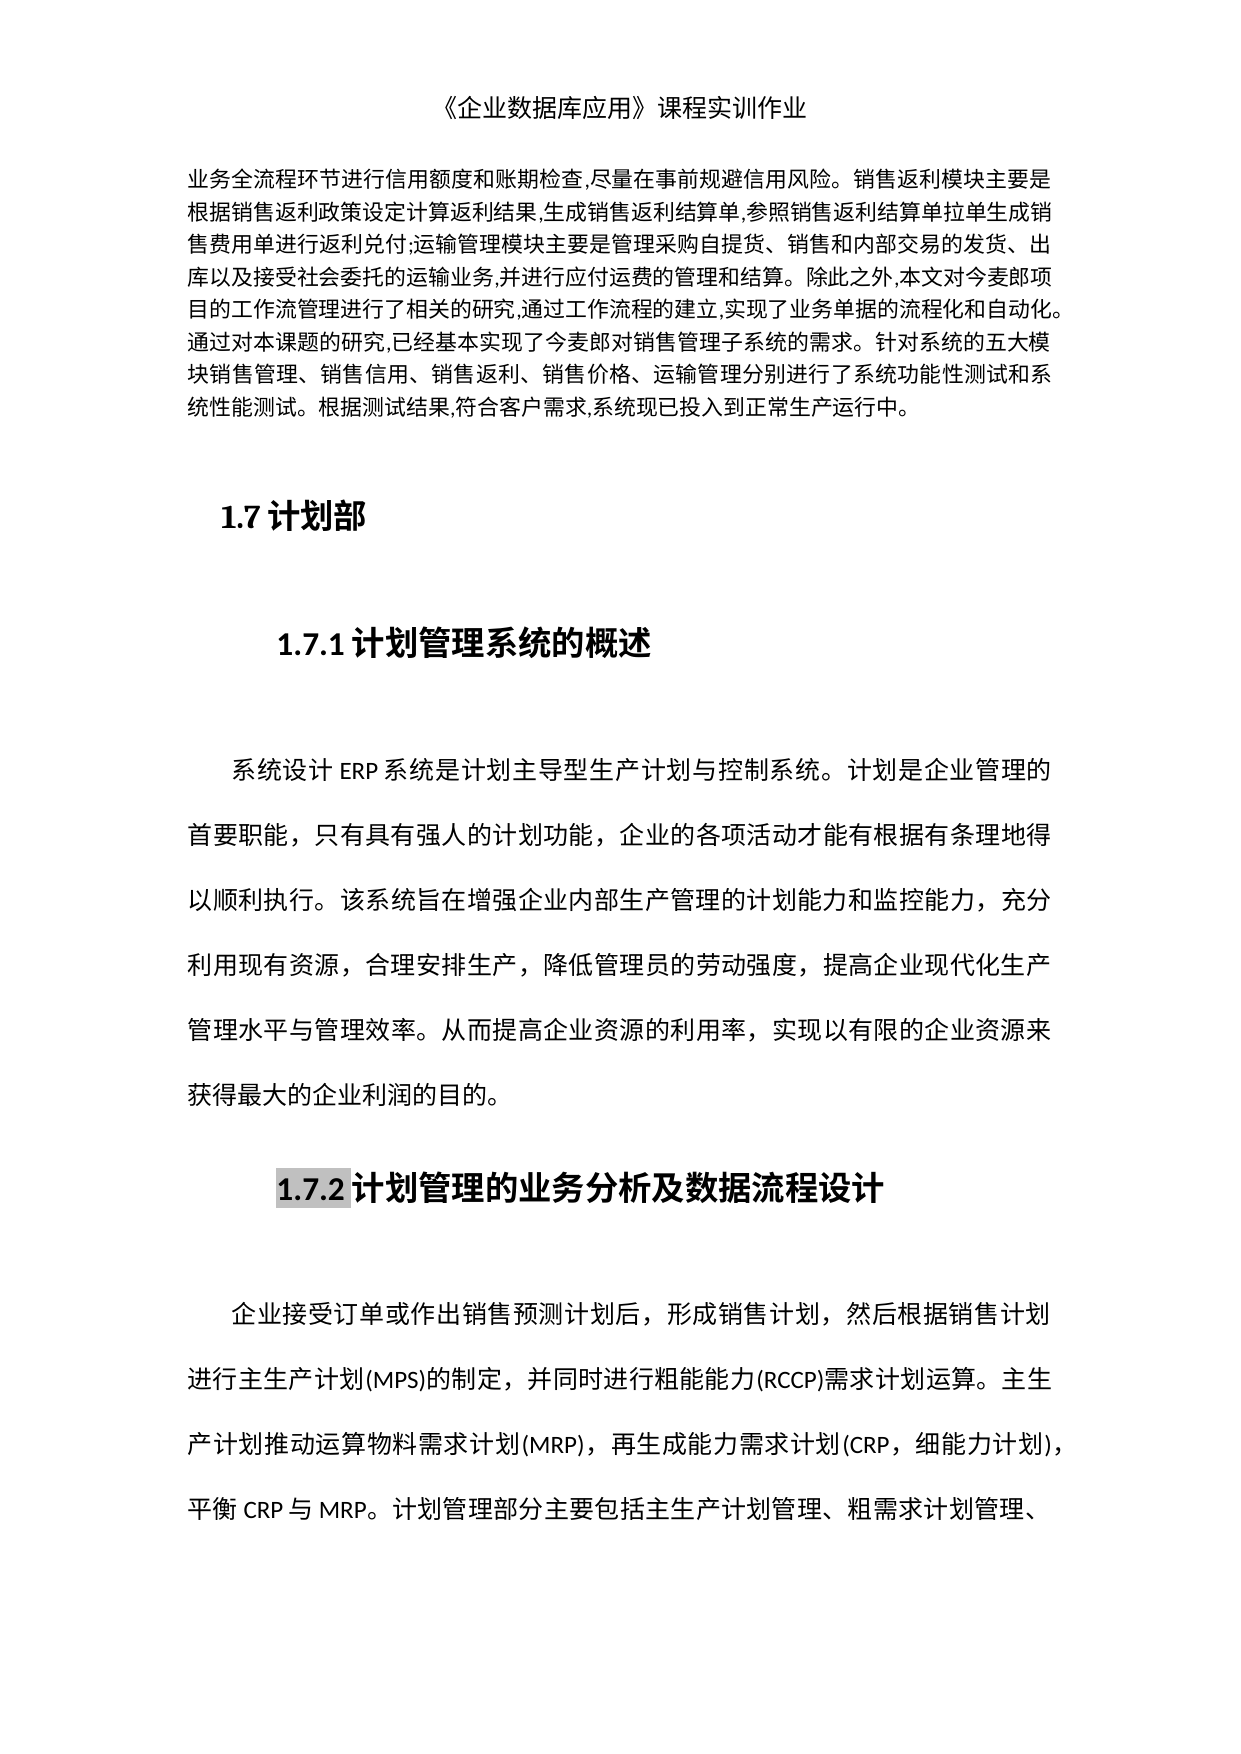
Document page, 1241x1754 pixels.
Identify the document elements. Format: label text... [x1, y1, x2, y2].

text 系统设计ERP系统是计划主导型生产计划与控制系统。计划是企业管理的首要职能，只有具有强人的计划功能，企业的各项活动才能有根据有条理地得以顺利执行。该系统旨在增强企业内部生产管理的计划能力和监控能力，充分利用现有资源，合理安排生产，降低管理员的劳动强度，提高企业现代化生产管理水平与管理效率。从而提高企业资源的利用率，实现以有限的企业资源来获得最大的企业利润的目的。 [187, 736, 1053, 1126]
subtitle 1.7.1计划管理系统的概述 [276, 609, 1053, 674]
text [187, 162, 1053, 422]
subtitle 1.7计划部 [187, 482, 1053, 547]
subtitle 1.7.2计划管理的业务分析及数据流程设计 [276, 1153, 1053, 1218]
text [187, 1280, 1053, 1540]
